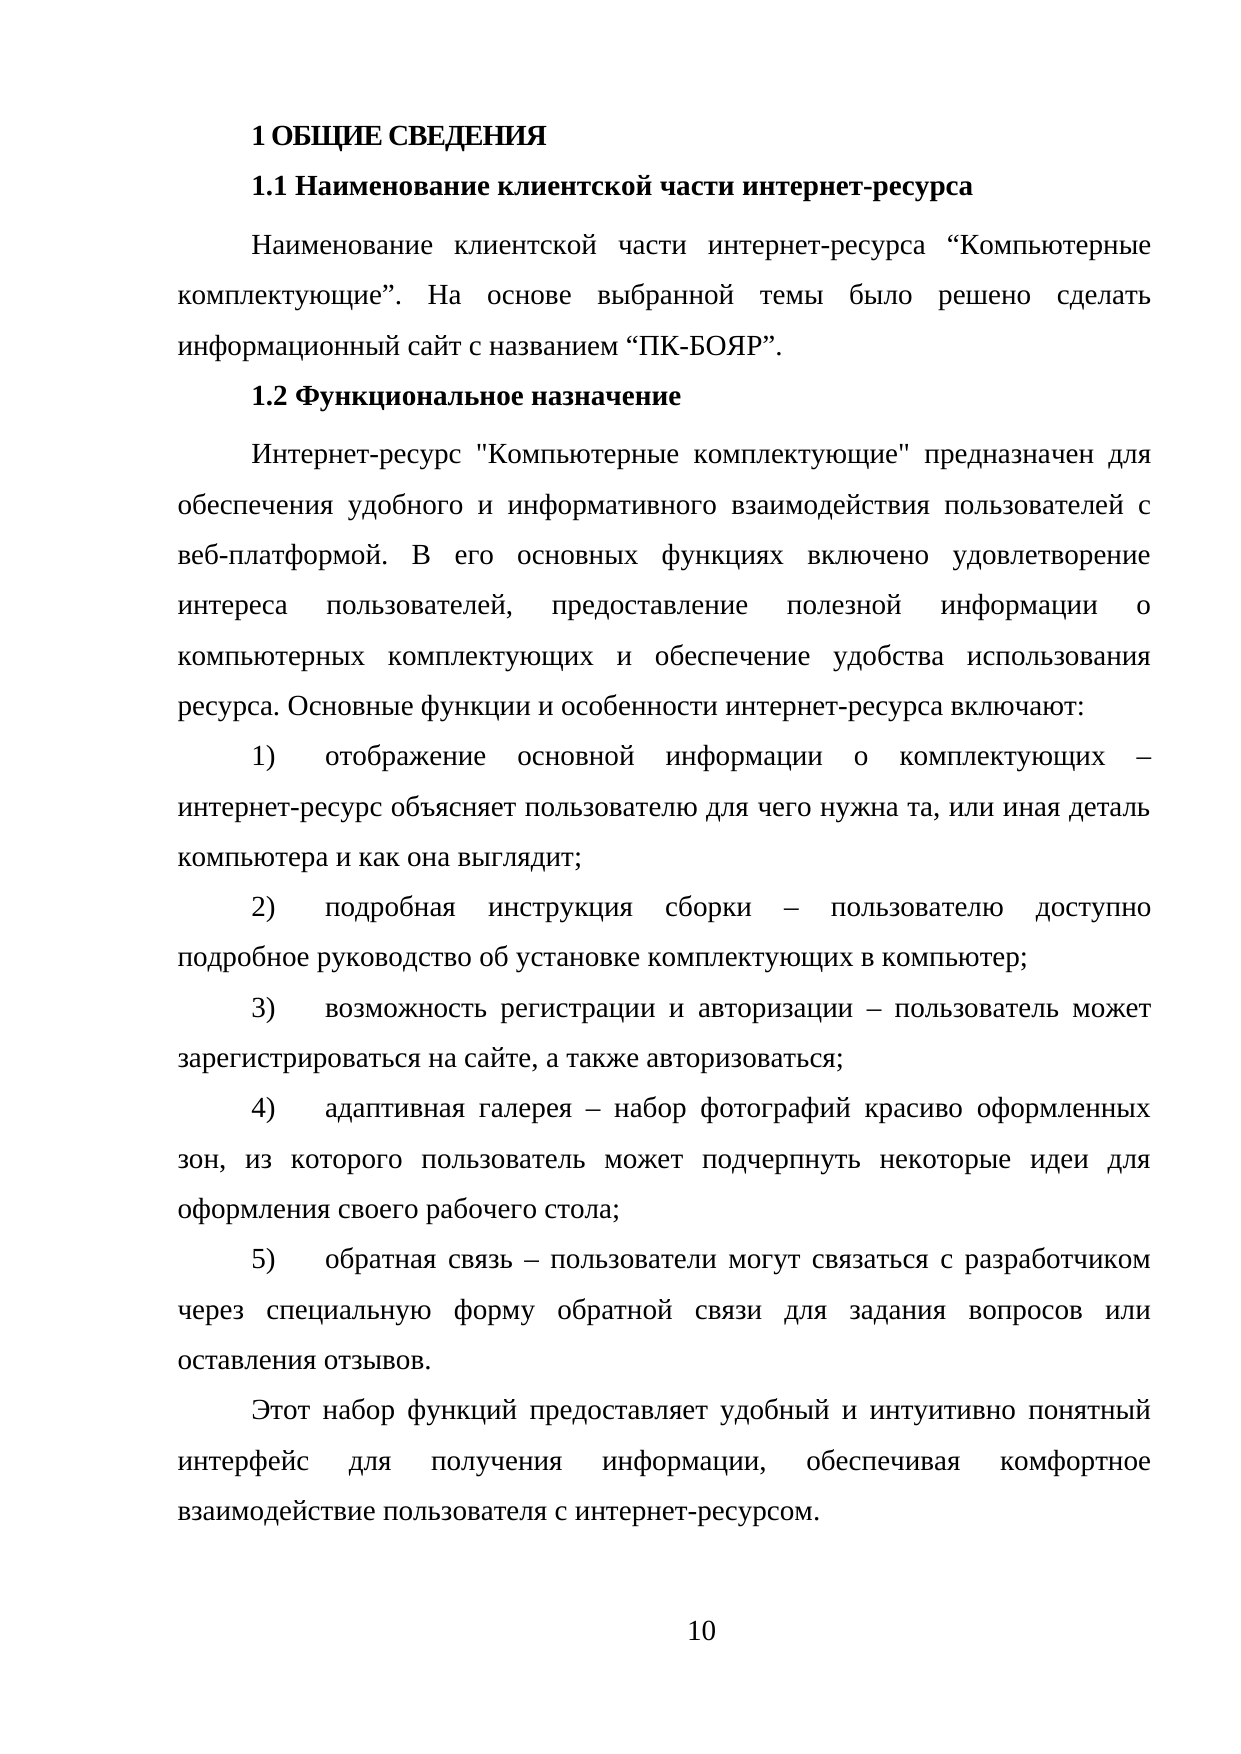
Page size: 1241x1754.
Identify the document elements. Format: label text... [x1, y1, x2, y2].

list возможность регистрации и авторизации – пользователь может зарегистрироваться на сайте, а также авторизоваться; [177, 990, 1152, 1074]
text Наименование клиентской части интернет-ресурса “Компьютерные комплектующие”. На основе выбранной темы было решено сделать информационный сайт с названием “ПК-БОЯР”. [177, 227, 1152, 361]
subtitle 1.1 Наименование клиентской части интернет-ресурса [177, 168, 1152, 202]
text Интернет-ресурс "Компьютерные комплектующие" предназначен для обеспечения удобного и информативного взаимодействия пользователей с веб-платформой. В его основных функциях включено удовлетворение интереса пользователей, предоставление полезной информации о компьютерных комплектующих и обеспечение удобства использования ресурса. Основные функции и особенности интернет-ресурса включают: [177, 436, 1152, 722]
text Этот набор функций предоставляет удобный и интуитивно понятный интерфейс для получения информации, обеспечивая комфортное взаимодействие пользователя с интернет-ресурсом. [177, 1392, 1152, 1527]
list подробная инструкция сборки – пользователю доступно подробное руководство об установке комплектующих в компьютер; [177, 889, 1152, 973]
list обратная связь – пользователи могут связаться с разработчиком через специальную форму обратной связи для задания вопросов или оставления отзывов. [177, 1241, 1152, 1376]
subtitle 1 ОБЩИЕ СВЕДЕНИЯ [177, 118, 1152, 152]
list адаптивная галерея – набор фотографий красиво оформленных зон, из которого пользователь может подчерпнуть некоторые идеи для оформления своего рабочего стола; [177, 1091, 1152, 1225]
list отображение основной информации о комплектующих – интернет-ресурс объясняет пользователю для чего нужна та, или иная деталь компьютера и как она выглядит; [177, 738, 1152, 872]
subtitle 1.2 Функциональное назначение [177, 378, 1152, 411]
